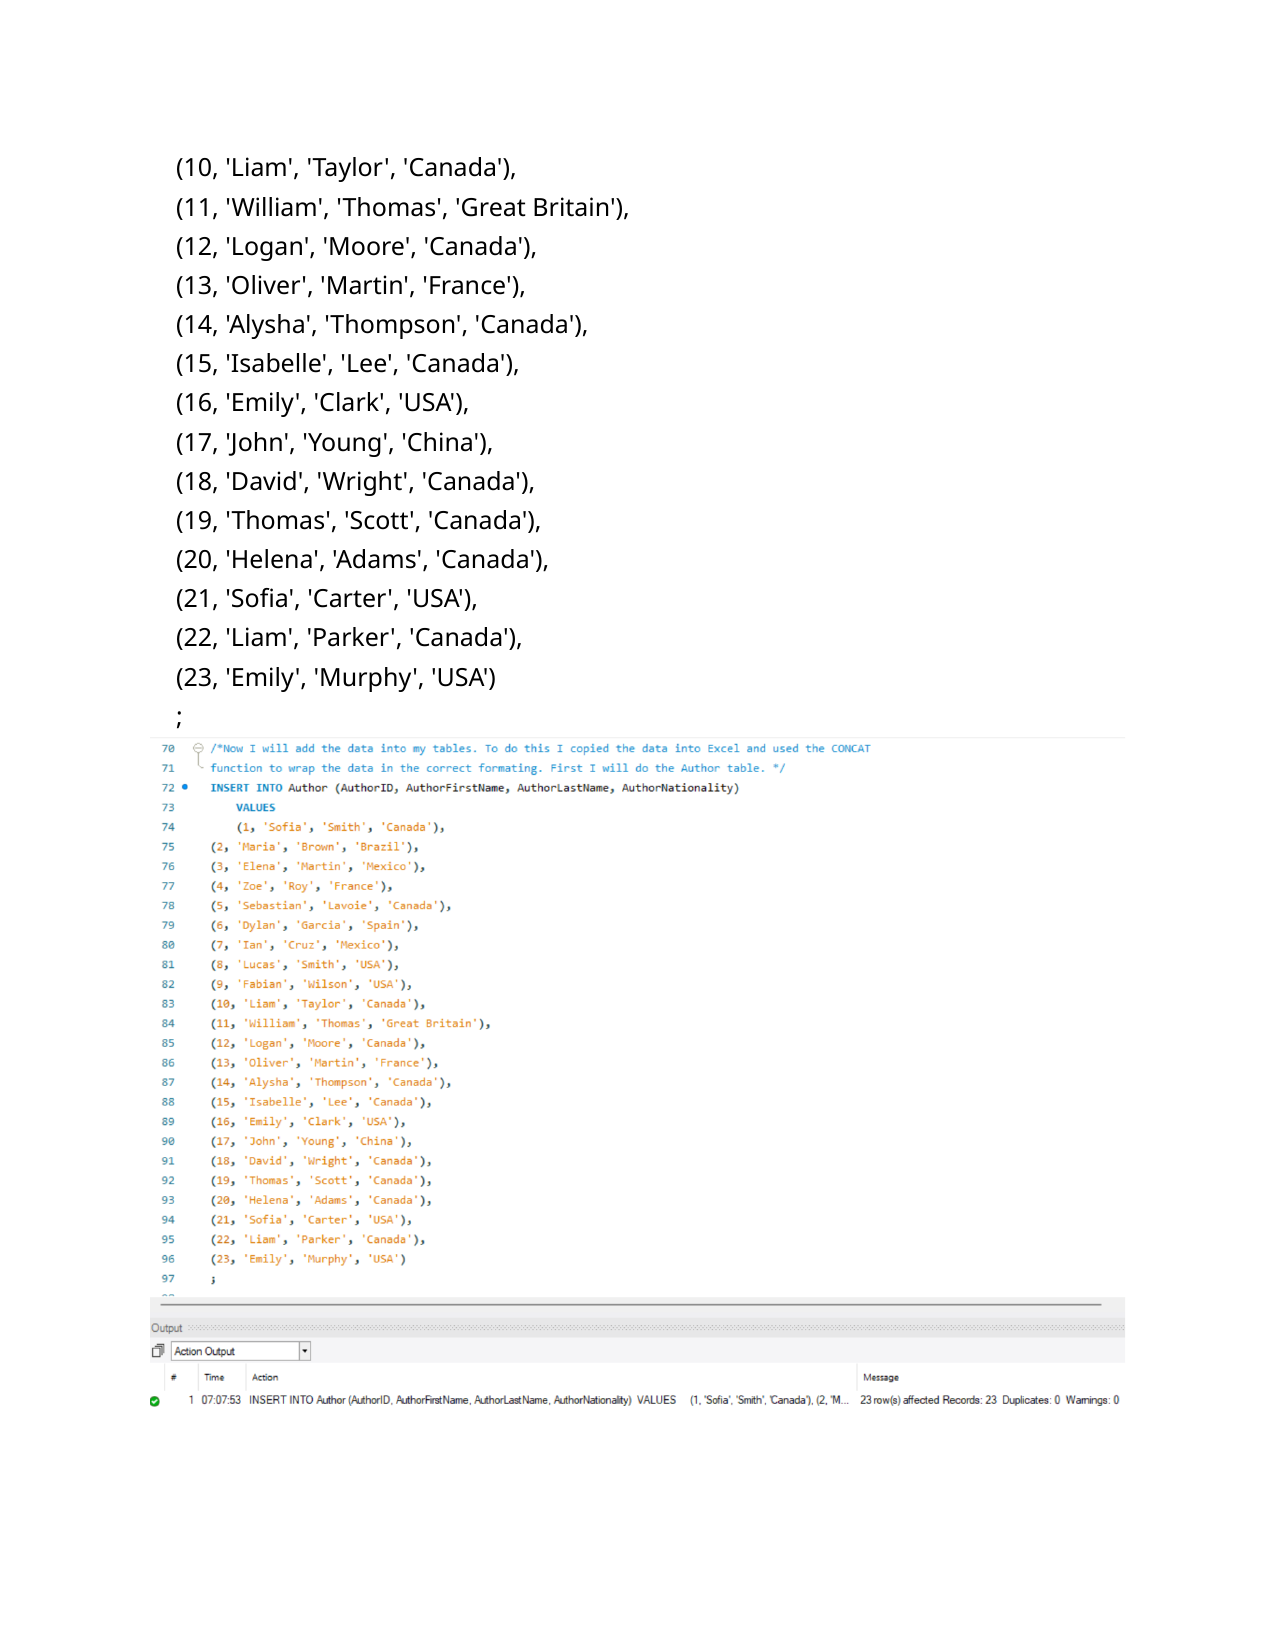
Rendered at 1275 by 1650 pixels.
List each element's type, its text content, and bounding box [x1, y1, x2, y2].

text (12, 'Logan', 'Moore', 'Canada'), [150, 228, 1125, 262]
text (19, 'Thomas', 'Scott', 'Canada'), [150, 502, 1125, 537]
text ; [150, 698, 1125, 732]
text (13, 'Oliver', 'Martin', 'France'), [150, 267, 1125, 302]
text (16, 'Emily', 'Clark', 'USA'), [150, 385, 1125, 419]
text (20, 'Helena', 'Adams', 'Canada'), [150, 542, 1125, 576]
text (23, 'Emily', 'Murphy', 'USA') [150, 659, 1125, 693]
text (10, 'Liam', 'Taylor', 'Canada'), [150, 150, 1125, 184]
picture [150, 737, 1125, 1420]
text (14, 'Alysha', 'Thompson', 'Canada'), [150, 307, 1125, 341]
text (11, 'William', 'Thomas', 'Great Britain'), [150, 189, 1125, 223]
text (18, 'David', 'Wright', 'Canada'), [150, 463, 1125, 497]
text (21, 'Sofia', 'Carter', 'USA'), [150, 581, 1125, 615]
text (15, 'Isabelle', 'Lee', 'Canada'), [150, 346, 1125, 380]
text (17, 'John', 'Young', 'China'), [150, 424, 1125, 458]
text (22, 'Liam', 'Parker', 'Canada'), [150, 620, 1125, 654]
